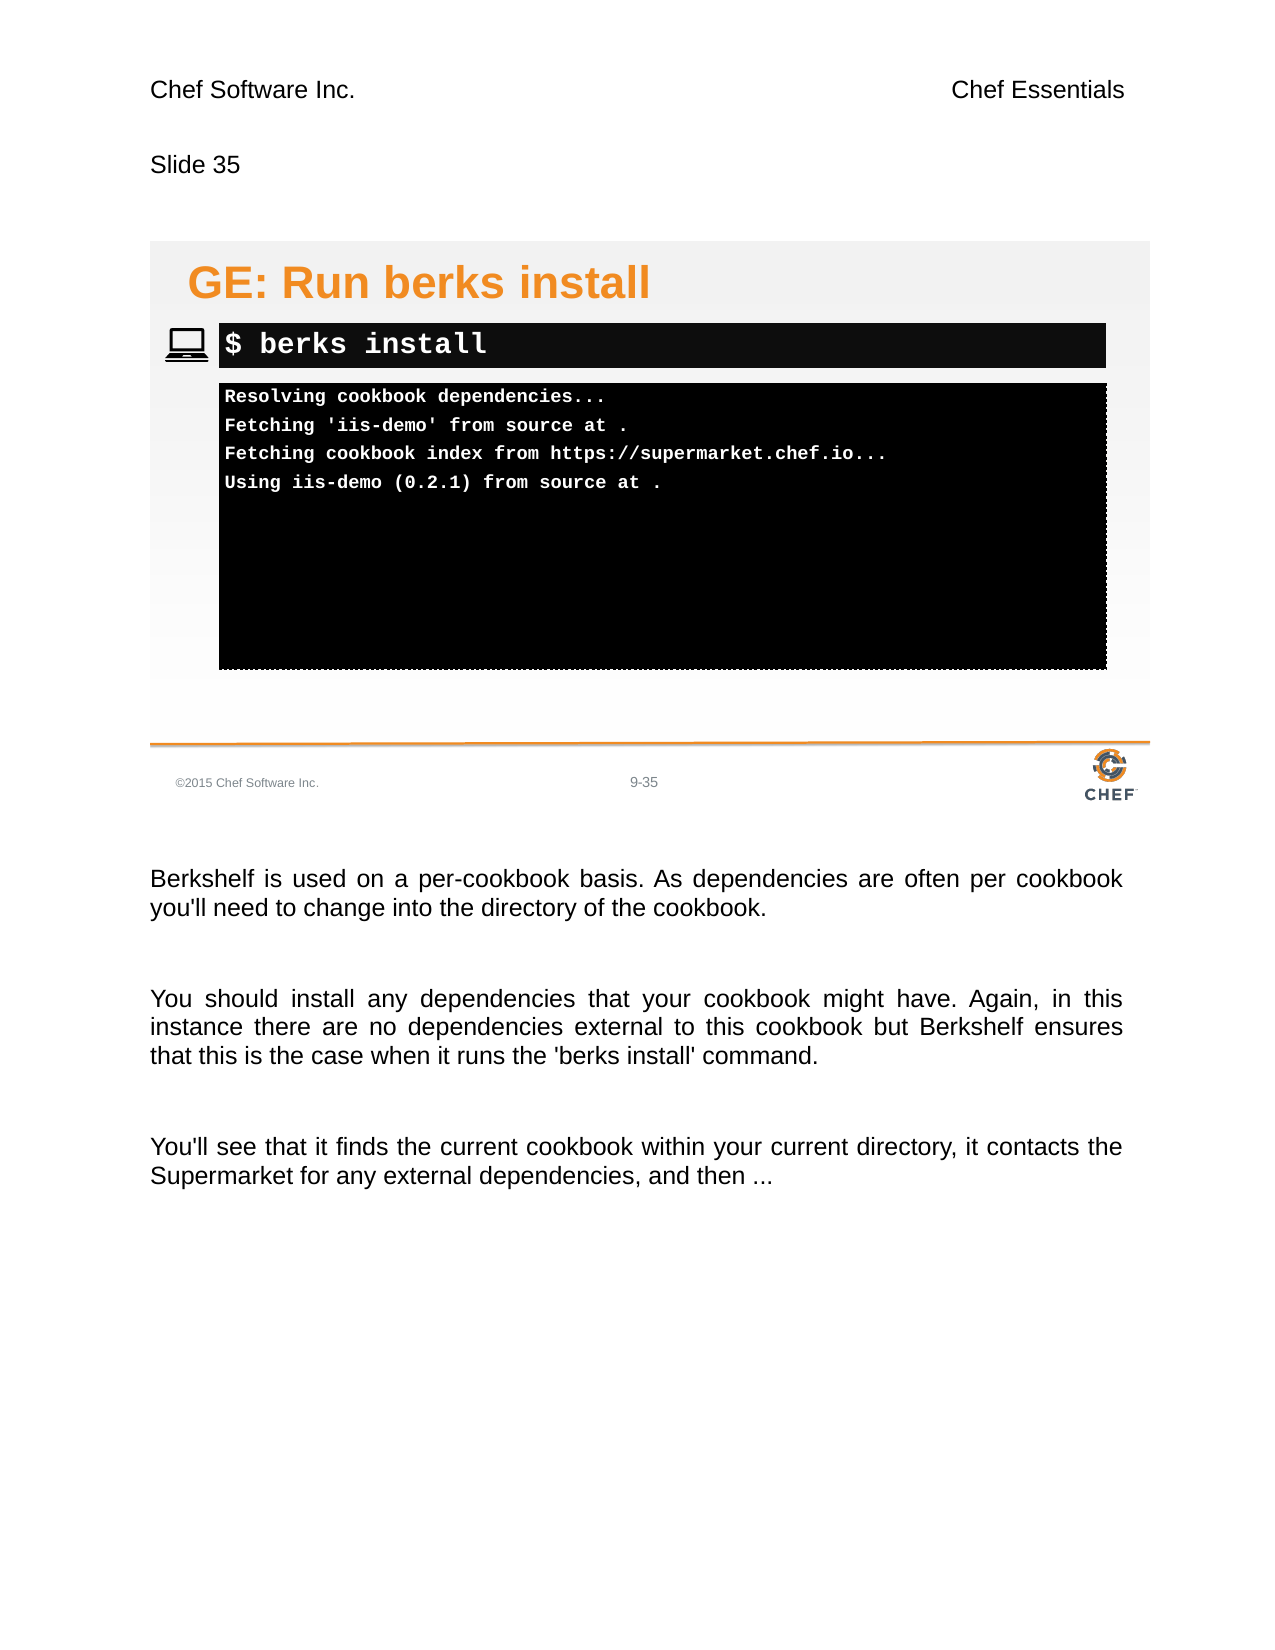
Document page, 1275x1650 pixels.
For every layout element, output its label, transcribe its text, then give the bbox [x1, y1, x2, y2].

text Berkshelf is used on a per-cookbook basis. As dependencies are often per cookbook you'll need to change into the directory of the cookbook. [150, 864, 1125, 921]
text Slide 35 [150, 150, 1125, 179]
text You'll see that it finds the current cookbook within your current directory, it contacts the Supermarket for any external dependencies, and then ... [150, 1132, 1125, 1189]
text You should install any dependencies that your cookbook might have. Again, in this instance there are no dependencies external to this cookbook but Berkshelf ensures that this is the case when it runs the 'berks install' command. [150, 983, 1125, 1070]
